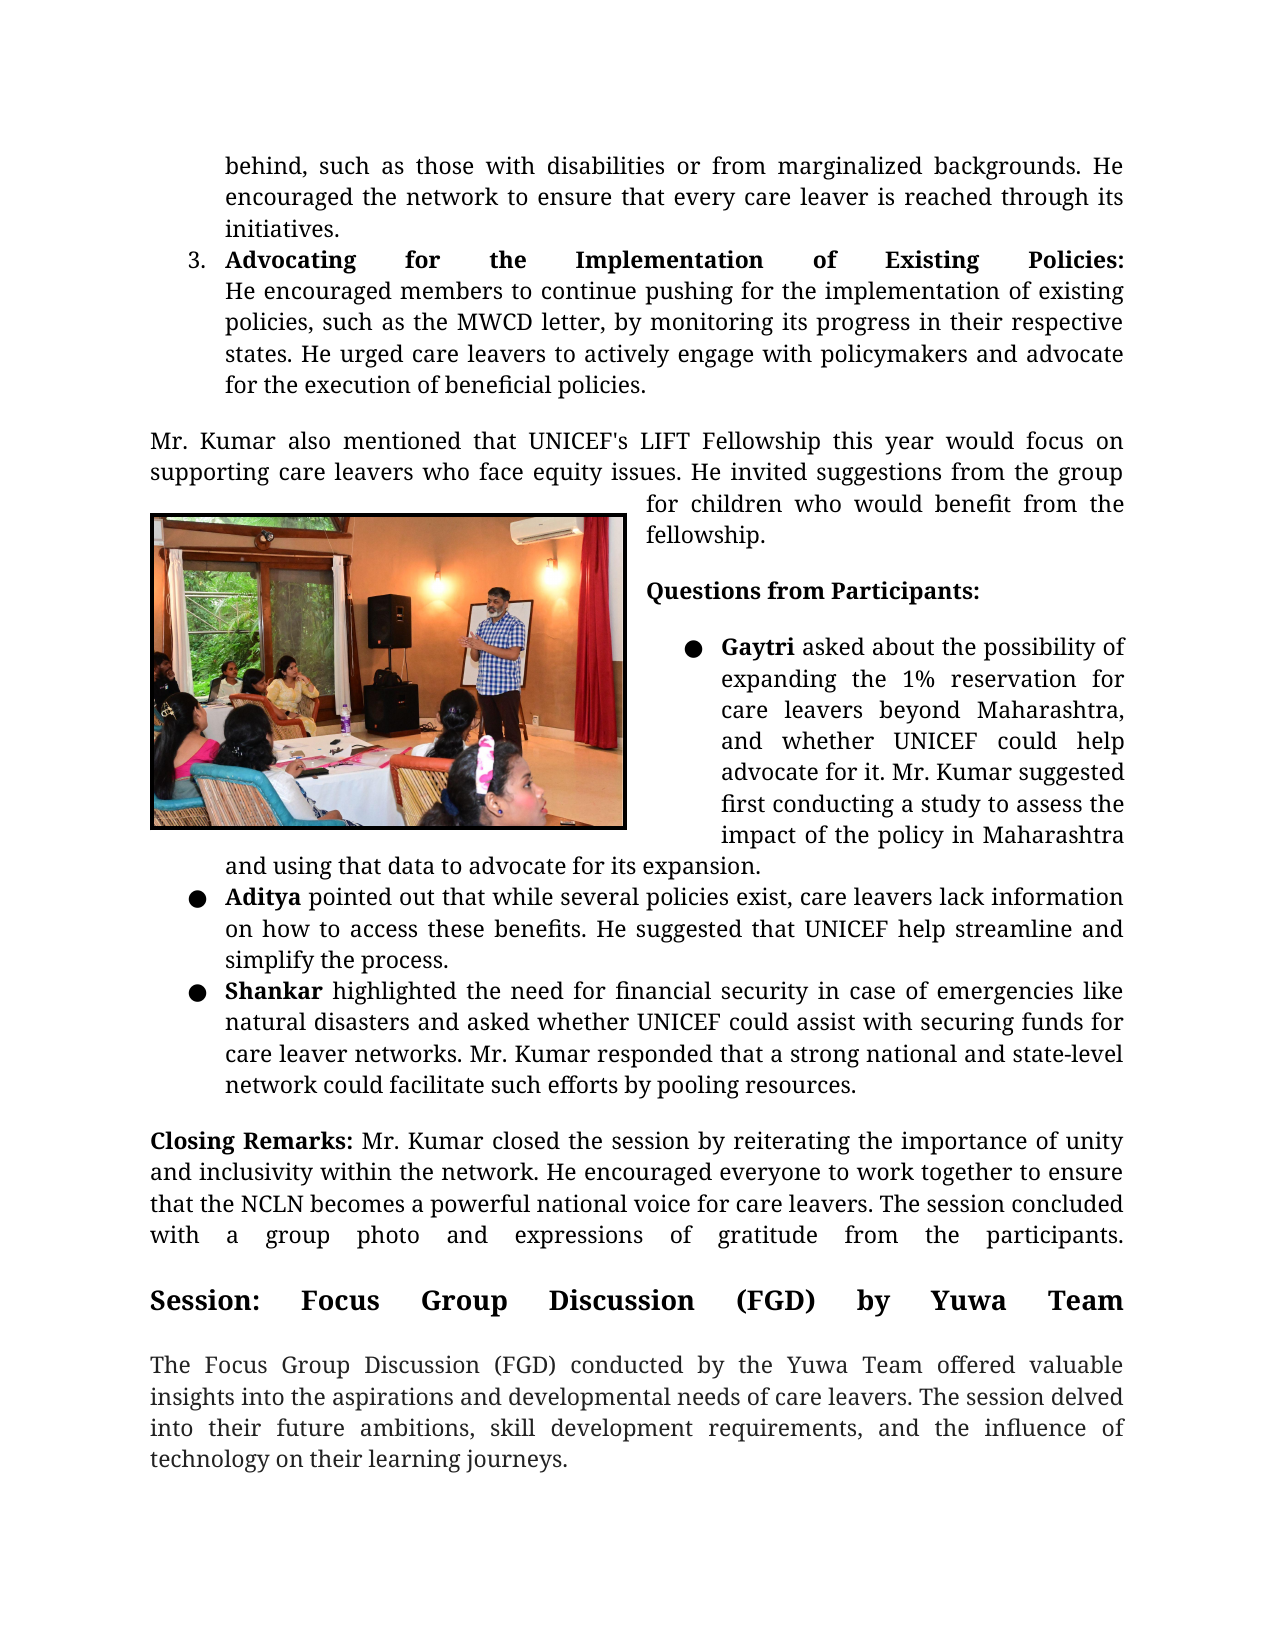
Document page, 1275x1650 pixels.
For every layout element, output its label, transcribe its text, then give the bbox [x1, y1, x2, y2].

picture [154, 517, 623, 826]
text Questions from Participants: [627, 575, 1125, 606]
list Gaytri asked about the possibility of expanding the 1% reservation for care leavers beyond Maharashtra, and whether UNICEF could help advocate for it. Mr. Kumar suggested first conducting a study to assess the impact of the policy in Maharashtra and using that data to advocate for its expansion. [187, 631, 1125, 881]
list Aditya pointed out that while several policies exist, care leavers lack information on how to access these benefits. He suggested that UNICEF help streamline and simplify the process. [187, 881, 1125, 975]
list Advocating for the Implementation of Existing Policies: He encouraged members to continue pushing for the implementation of existing policies, such as the MWCD letter, by monitoring its progress in their respective states. He urged care leavers to actively engage with policymakers and advocate for the execution of beneficial policies. [187, 244, 1125, 400]
text Mr. Kumar also mentioned that UNICEF's LIFT Fellowship this year would focus on supporting care leavers who face equity issues. He invited suggestions from the group for children who would benefit from the fellowship. [150, 425, 1125, 550]
list Shankar highlighted the need for financial security in case of emergencies like natural disasters and asked whether UNICEF could assist with securing funds for care leaver networks. Mr. Kumar responded that a strong national and state-level network could facilitate such efforts by pooling resources. [187, 975, 1125, 1100]
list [187, 150, 1125, 244]
text Closing Remarks: Mr. Kumar closed the session by reiterating the importance of unity and inclusivity within the network. He encouraged everyone to work together to ensure that the NCLN becomes a powerful national voice for care leavers. The session concluded with a group photo and expressions of gratitude from the participants. Session: Focus Group Discussion (FGD) by Yuwa Team The Focus Group Discussion (FGD) conducted by the Yuwa Team offered valuable insights into the aspirations and developmental needs of care leavers. The session delved into their future ambitions, skill development requirements, and the influence of technology on their learning journeys. [150, 1125, 1125, 1474]
